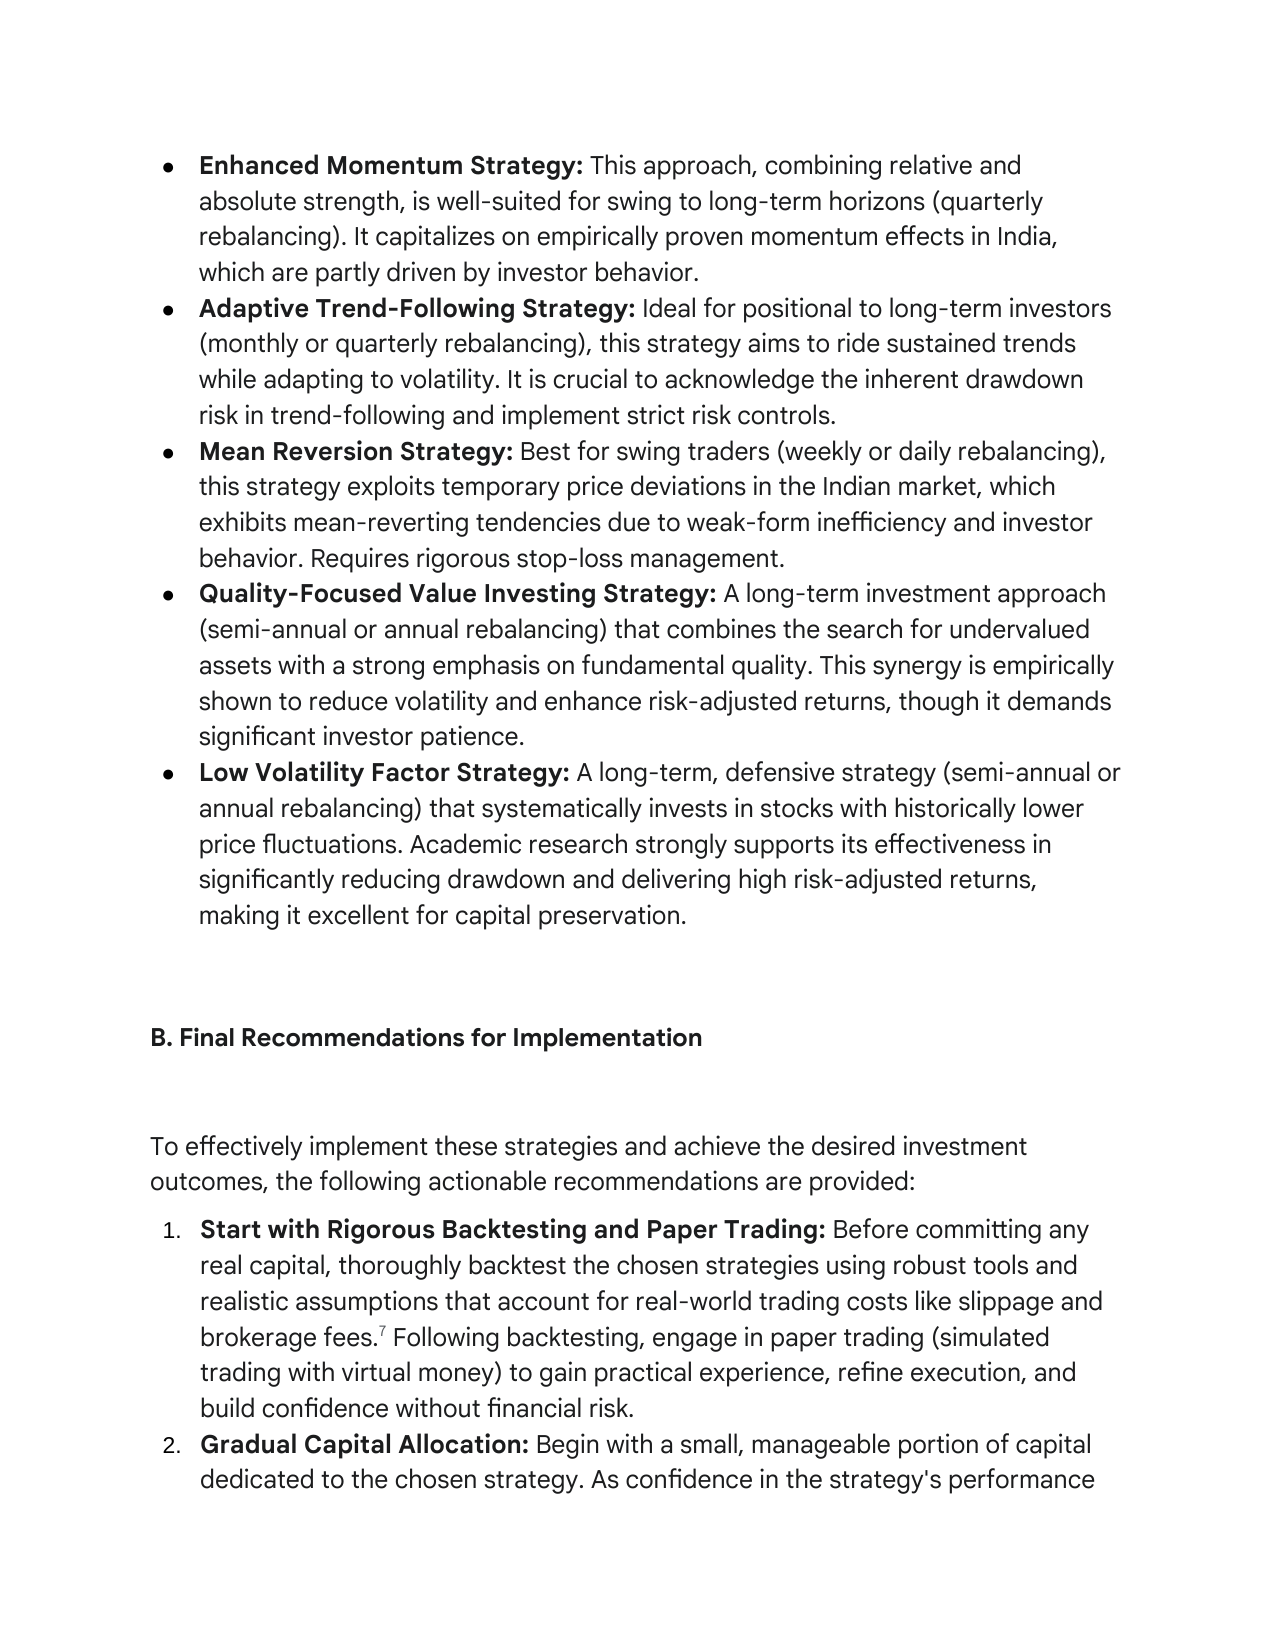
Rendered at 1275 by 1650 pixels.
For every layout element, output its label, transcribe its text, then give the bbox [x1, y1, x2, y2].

list Mean Reversion Strategy: Best for swing traders (weekly or daily rebalancing), this strategy exploits temporary price deviations in the Indian market, which exhibits mean-reverting tendencies due to weak-form inefficiency and investor behavior. Requires rigorous stop-loss management. [161, 436, 1125, 574]
text To effectively implement these strategies and achieve the desired investment outcomes, the following actionable recommendations are provided: [150, 1131, 1125, 1198]
list Start with Rigorous Backtesting and Paper Trading: Before committing any real capital, thoroughly backtest the chosen strategies using robust tools and realistic assumptions that account for real-world trading costs like slippage and brokerage fees.7 Following backtesting, engage in paper trading (simulated trading with virtual money) to gain practical experience, refine execution, and build confidence without financial risk. [162, 1215, 1125, 1425]
list Adaptive Trend-Following Strategy: Ideal for positional to long-term investors (monthly or quarterly rebalancing), this strategy aims to ride sustained trends while adapting to volatility. It is crucial to acknowledge the inherent drawdown risk in trend-following and implement strict risk controls. [161, 293, 1125, 431]
subtitle B. Final Recommendations for Implementation [150, 1022, 1125, 1053]
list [162, 1429, 1125, 1496]
list Quality-Focused Value Investing Strategy: A long-term investment approach (semi-annual or annual rebalancing) that combines the search for undervalued assets with a strong emphasis on fundamental quality. This synergy is empirically shown to reduce volatility and enhance risk-adjusted returns, though it demands significant investor patience. [161, 579, 1125, 753]
list Low Volatility Factor Strategy: A long-term, defensive strategy (semi-annual or annual rebalancing) that systematically invests in stocks with historically lower price fluctuations. Academic research strongly supports its effectiveness in significantly reducing drawdown and delivering high risk-adjusted returns, making it excellent for capital preservation. [161, 757, 1125, 932]
list Enhanced Momentum Strategy: This approach, combining relative and absolute strength, is well-suited for swing to long-term horizons (quarterly rebalancing). It capitalizes on empirically proven momentum effects in India, which are partly driven by investor behavior. [161, 150, 1125, 288]
